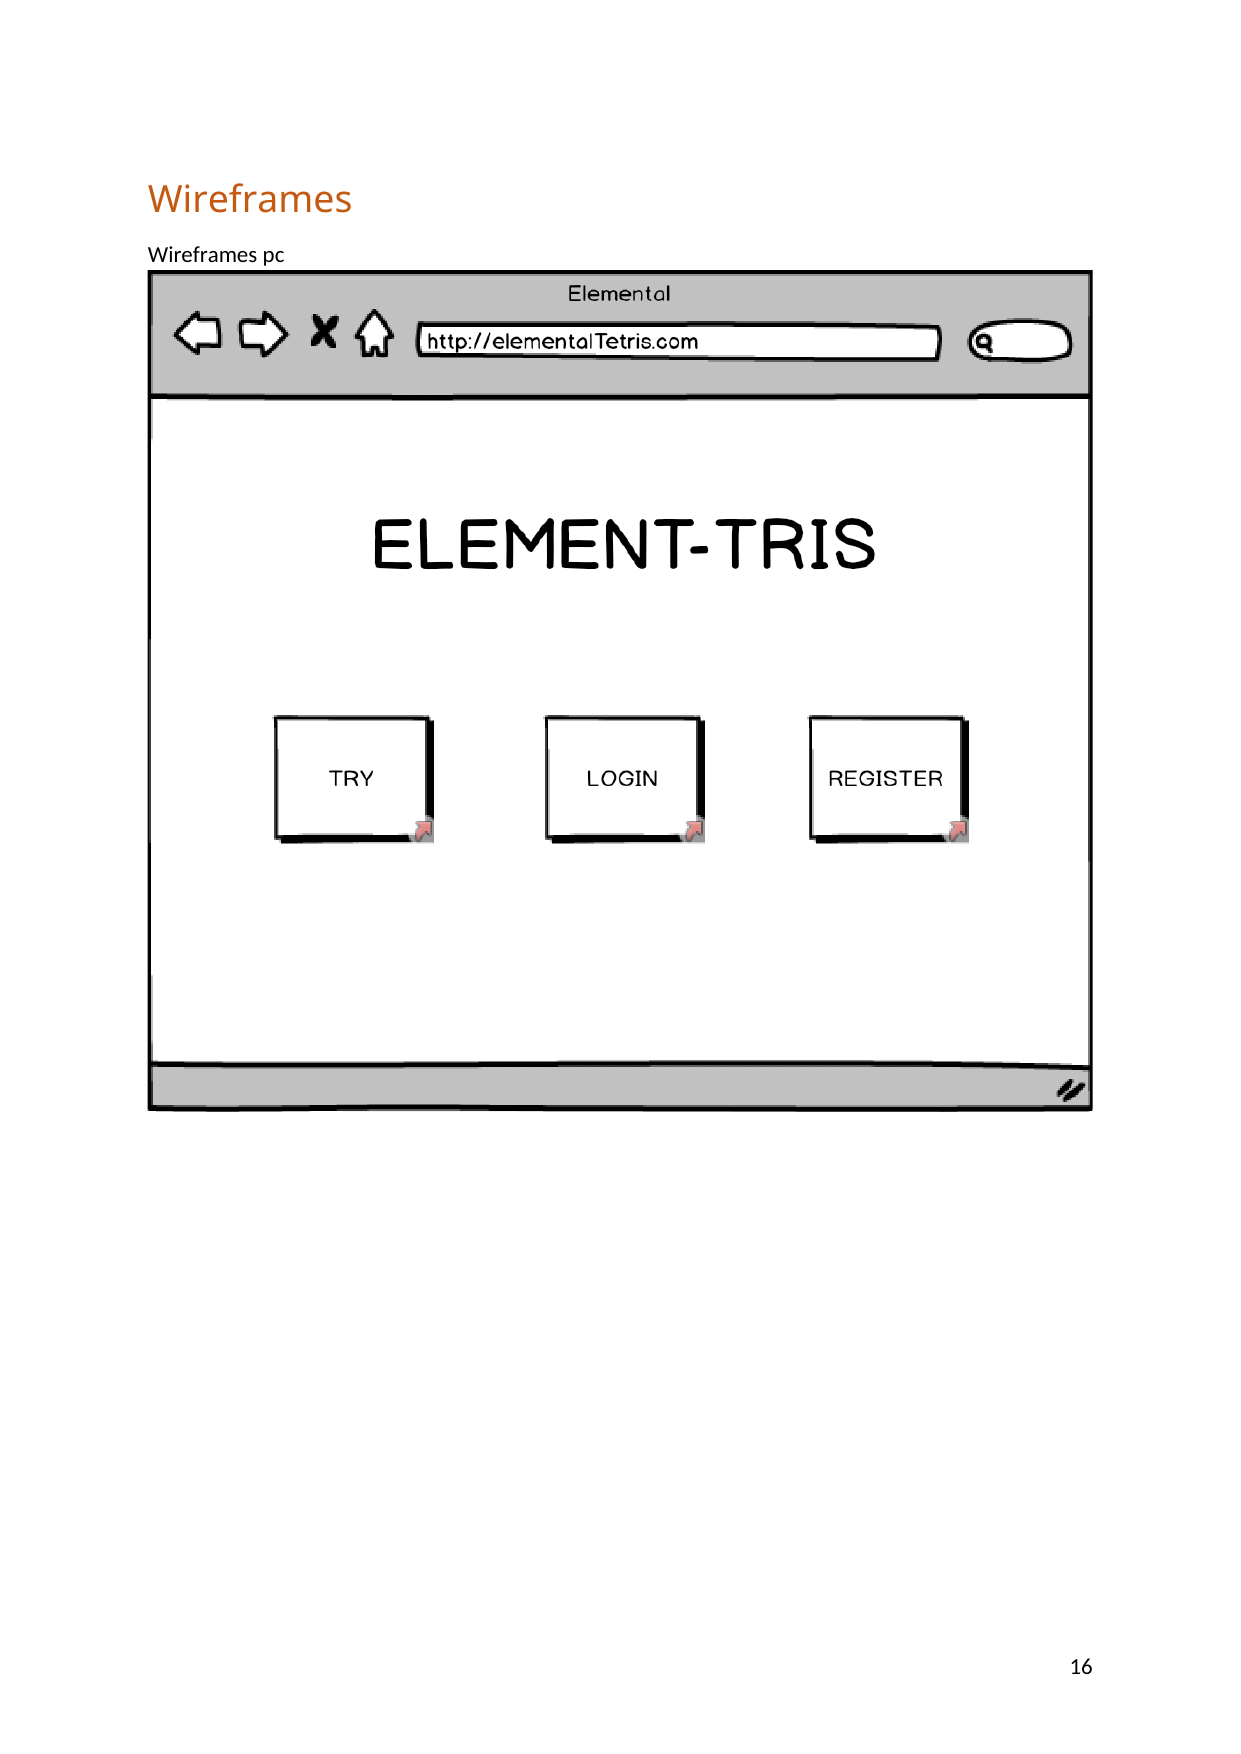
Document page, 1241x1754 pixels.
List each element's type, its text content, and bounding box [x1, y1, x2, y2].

text Wireframes pc [148, 240, 1093, 270]
subtitle Wireframes [148, 173, 1093, 224]
picture [147, 270, 1093, 1112]
